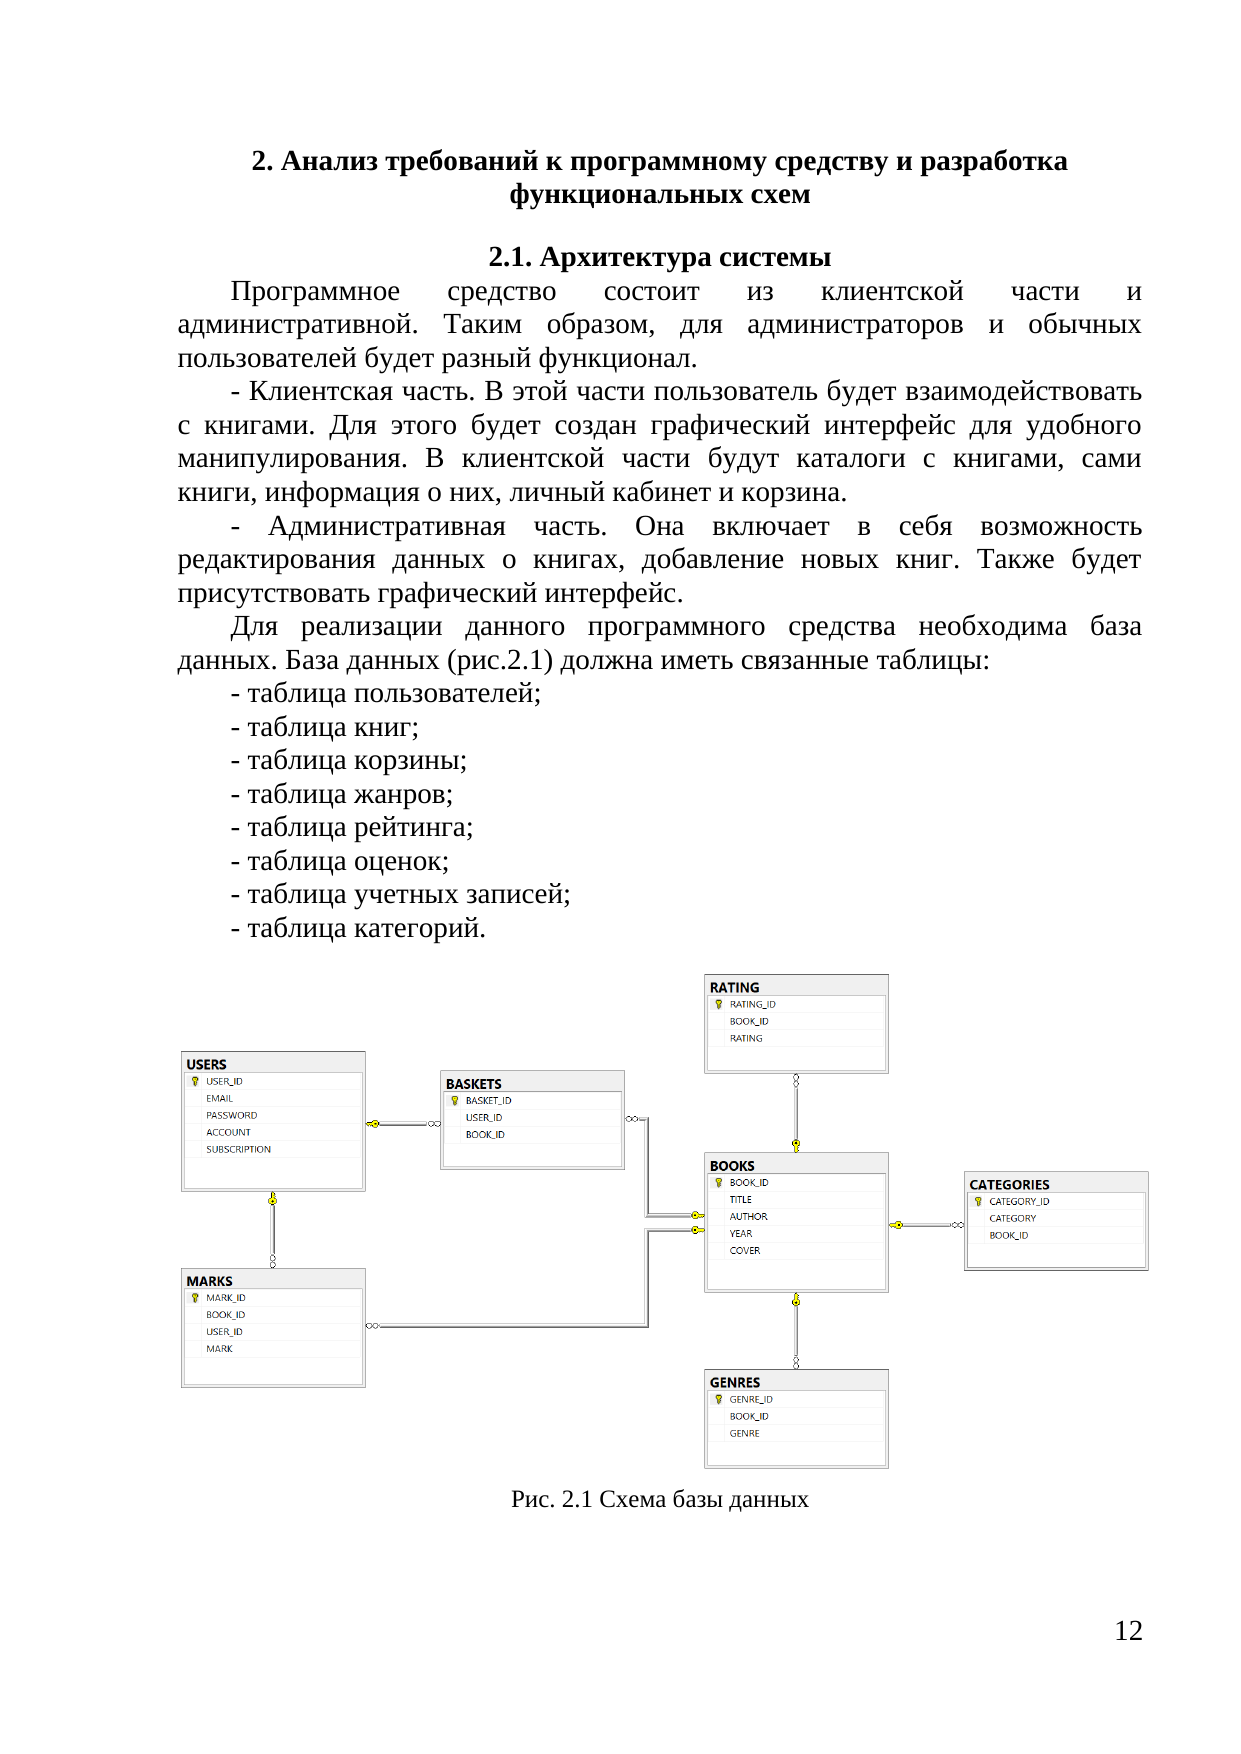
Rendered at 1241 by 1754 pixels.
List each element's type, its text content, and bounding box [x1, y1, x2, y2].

text - таблица учетных записей; [177, 877, 1143, 910]
text - Административная часть. Она включает в себя возможность редактирования данных о книгах, добавление новых книг. Также будет присутствовать графический интерфейс. [177, 508, 1143, 608]
subtitle 2. Анализ требований к программному средству и разработка функциональных схем [177, 143, 1143, 210]
text - таблица рейтинга; [177, 809, 1143, 843]
text - таблица жанров; [177, 776, 1143, 809]
subtitle 2.1. Архитектура системы [177, 239, 1143, 273]
text - таблица корзины; [177, 742, 1143, 776]
picture [177, 972, 1152, 1472]
text - таблица книг; [177, 709, 1143, 742]
text - таблица оценок; [177, 843, 1143, 877]
text Программное средство состоит из клиентской части и административной. Таким образом, для администраторов и обычных пользователей будет разный функционал. [177, 273, 1143, 373]
text - таблица пользователей; [177, 675, 1143, 709]
text - Клиентская часть. В этой части пользователь будет взаимодействовать с книгами. Для этого будет создан графический интерфейс для удобного манипулирования. В клиентской части будут каталоги с книгами, сами книги, информация о них, личный кабинет и корзина. [177, 373, 1143, 508]
text Для реализации данного программного средства необходима база данных. База данных (рис.2.1) должна иметь связанные таблицы: [177, 608, 1143, 675]
text Рис. 2.1 Схема базы данных [177, 1484, 1143, 1513]
text - таблица категорий. [177, 910, 1143, 944]
